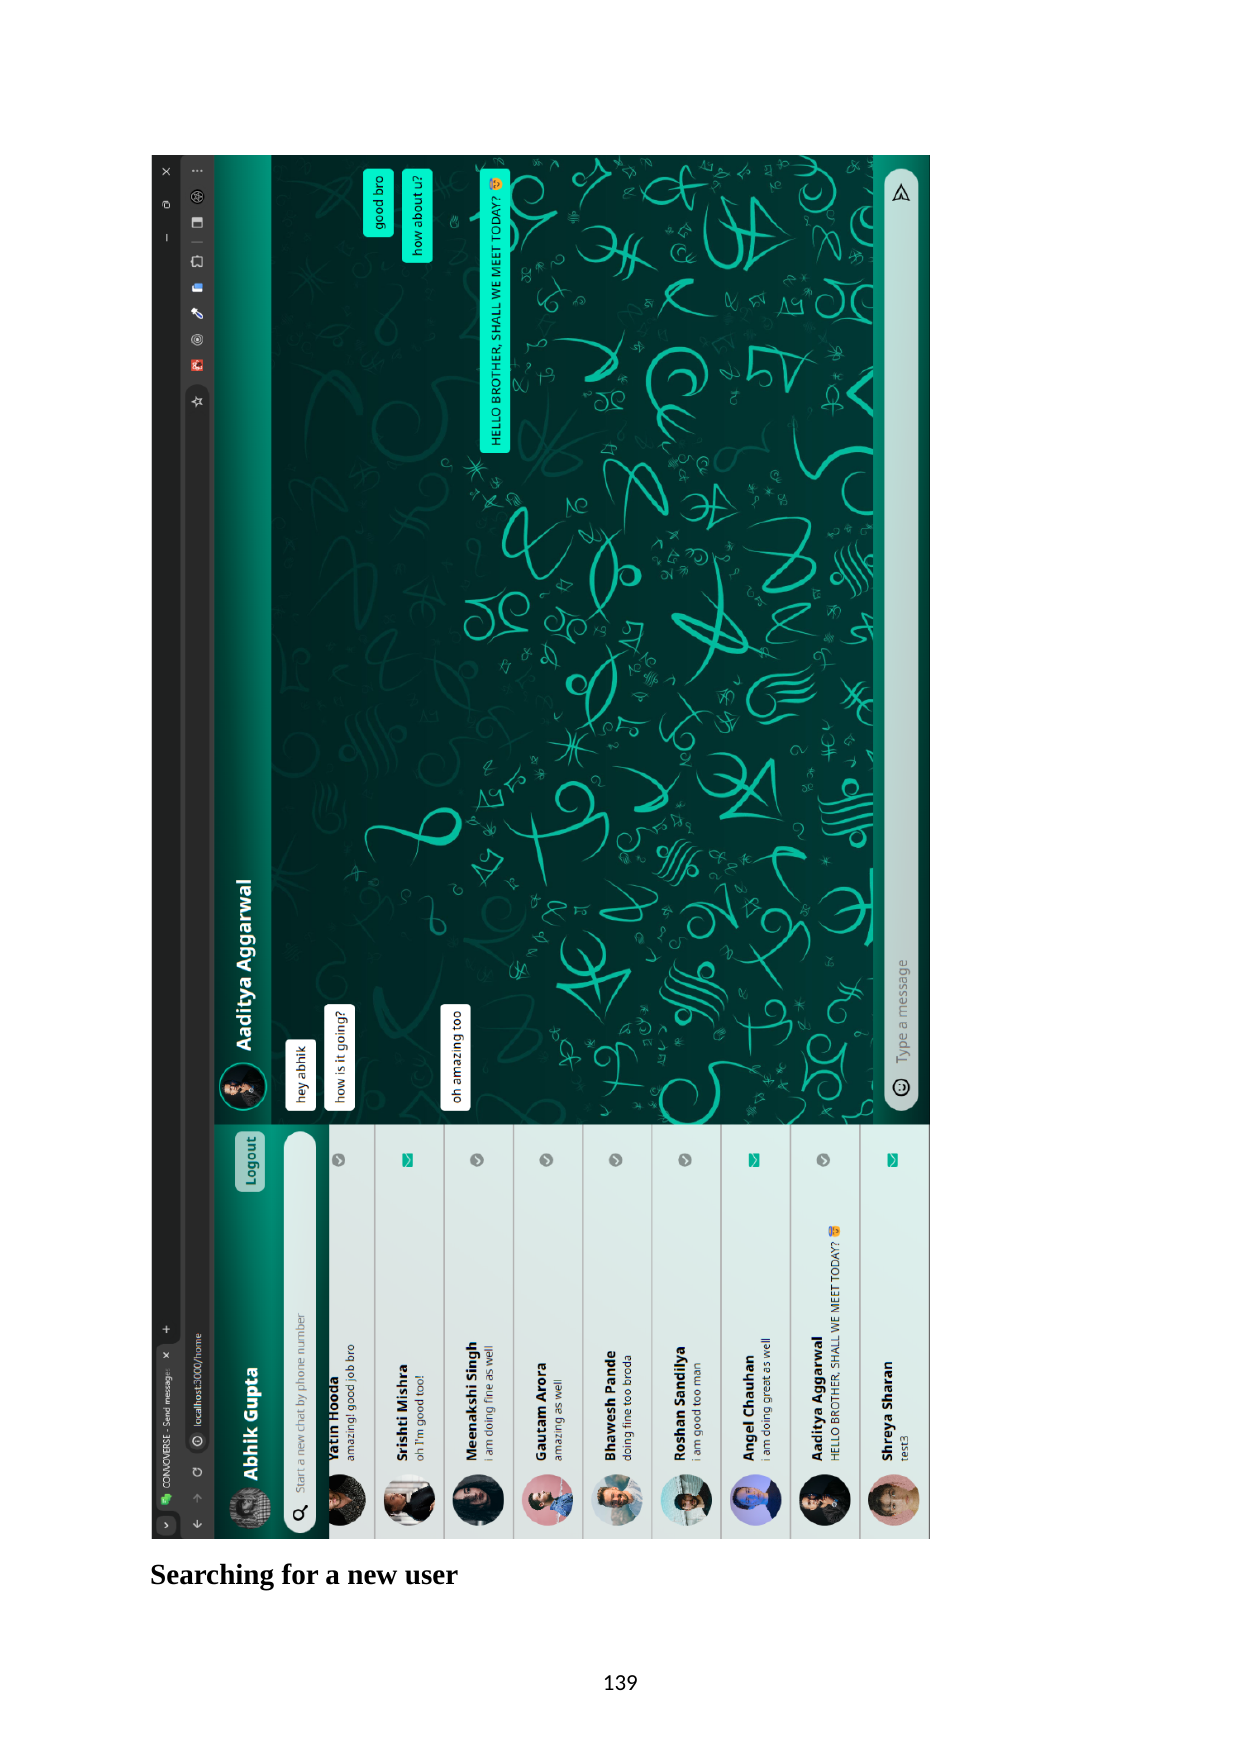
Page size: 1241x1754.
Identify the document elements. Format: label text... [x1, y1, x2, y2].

text Searching for a new user [150, 1557, 1090, 1591]
picture [152, 156, 930, 1539]
